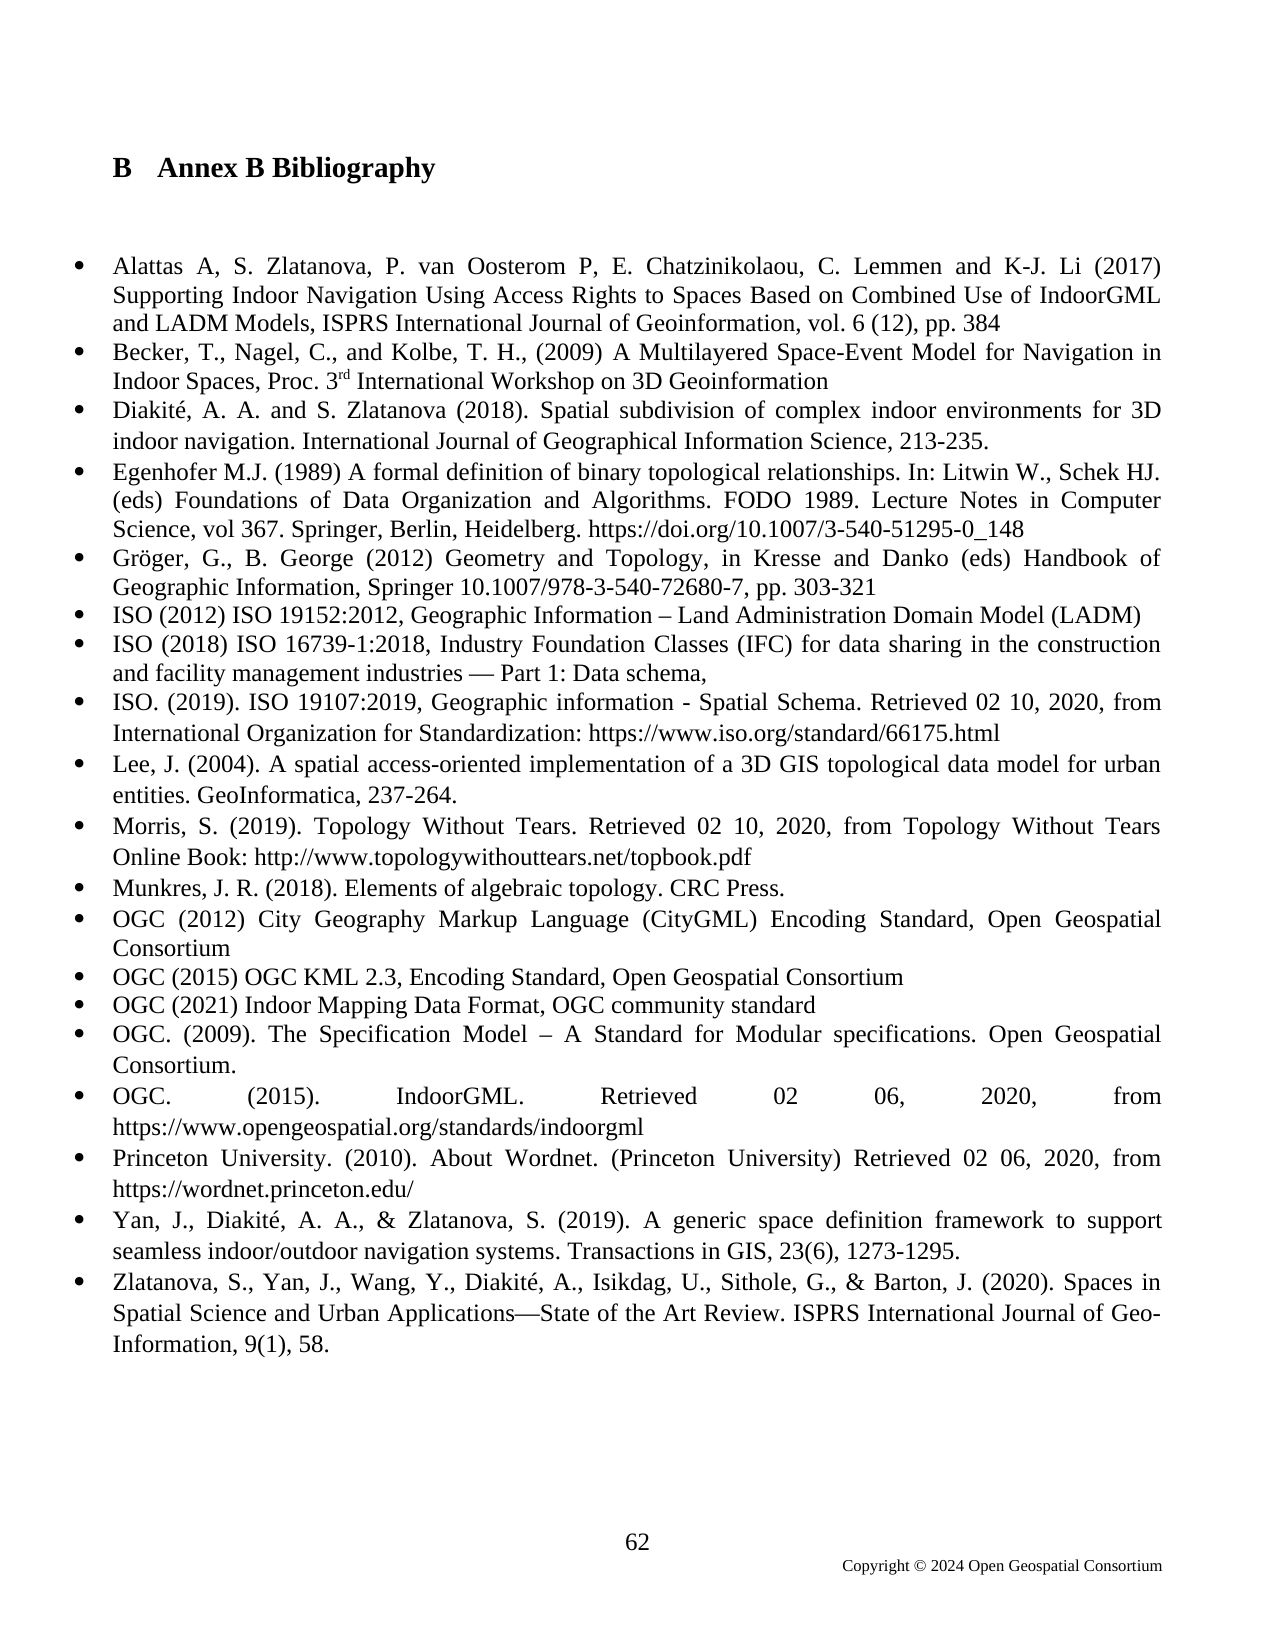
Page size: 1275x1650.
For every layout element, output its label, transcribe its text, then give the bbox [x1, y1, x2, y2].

subtitle Annex B Bibliography [112, 156, 1162, 182]
